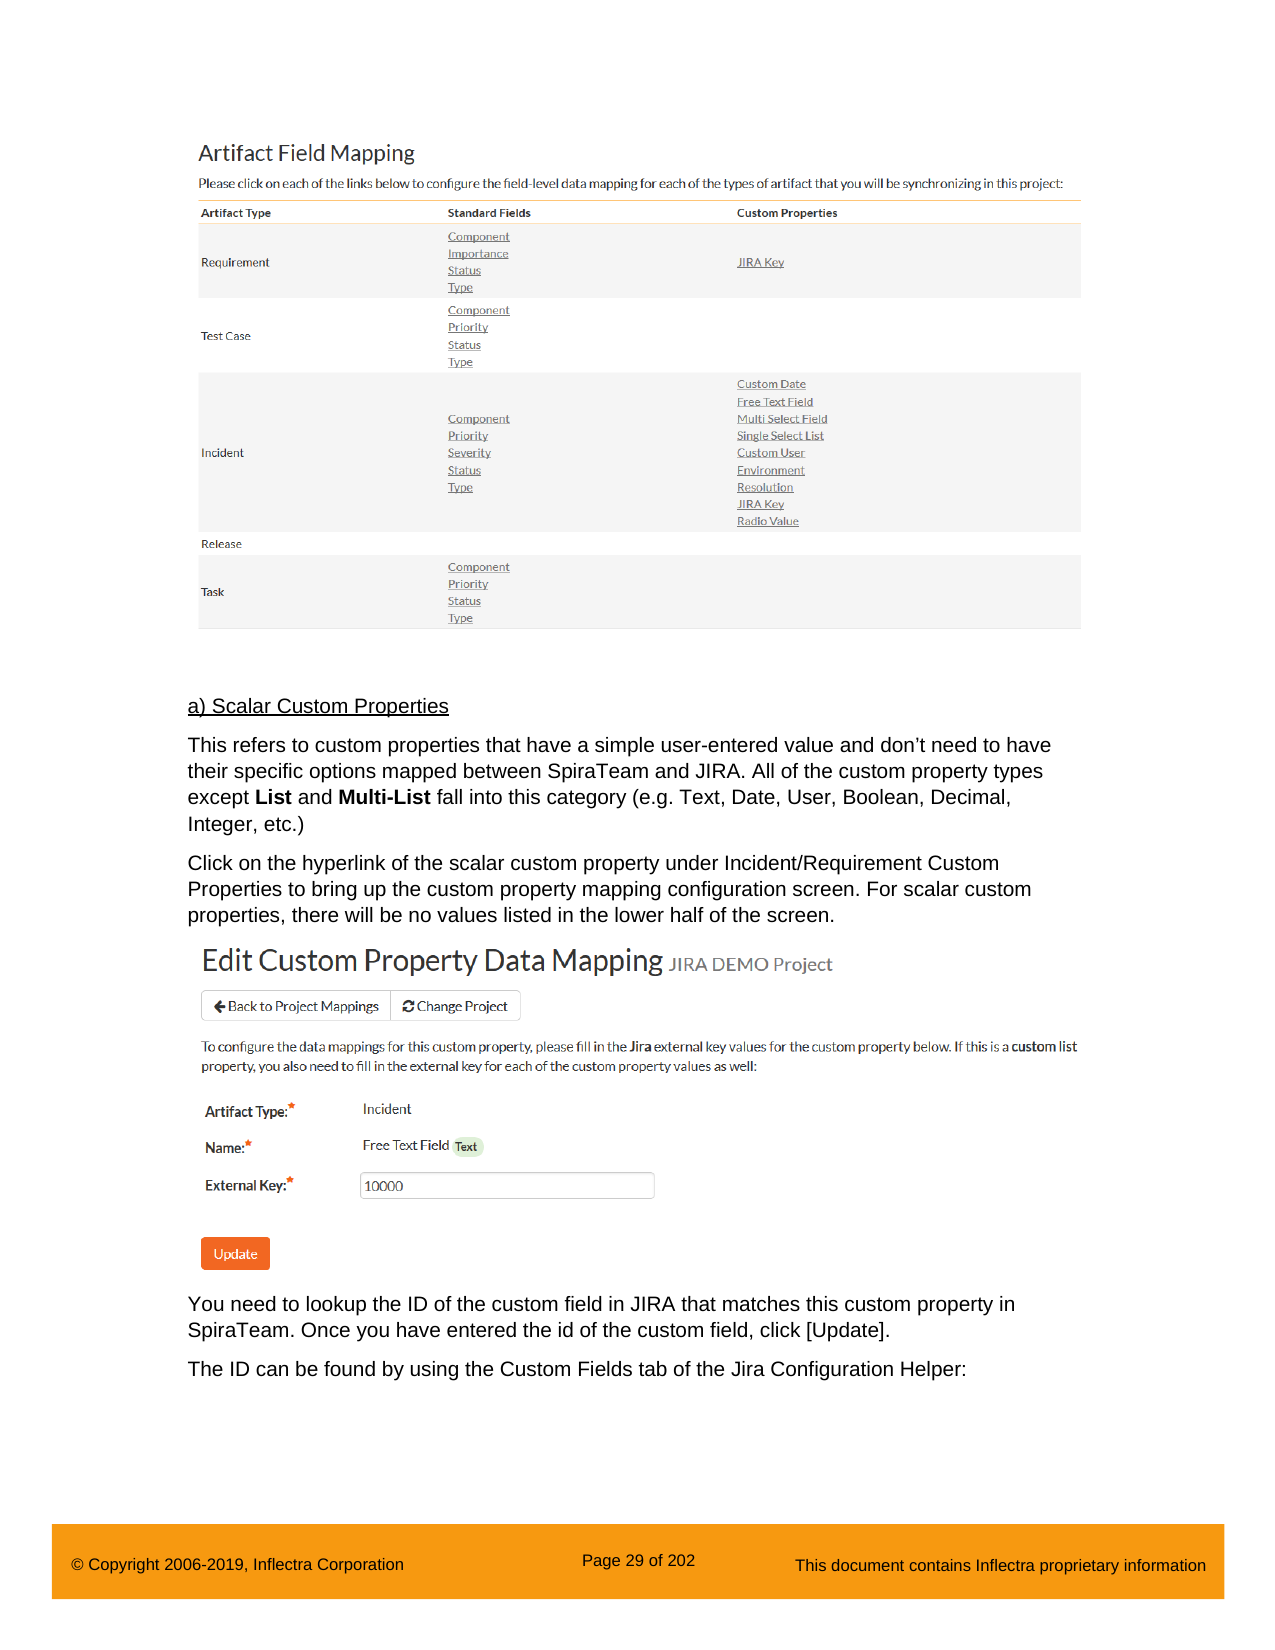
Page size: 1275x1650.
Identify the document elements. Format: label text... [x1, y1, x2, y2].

text Click on the hyperlink of the scalar custom property under Incident/Requirement Custom Properties to bring up the custom property mapping configuration screen. For scalar custom properties, there will be no values listed in the lower half of the screen. [187, 850, 1087, 927]
text This refers to custom properties that have a simple user-entered value and don’t need to have their specific options mapped between SpiraTeam and JIRA. All of the custom property types except List and Multi-List fall into this category (e.g. Text, Date, User, Boolean, Decimal, Integer, etc.) [187, 732, 1087, 835]
text The ID can be found by using the Custom Fields tab of the Jira Configuration Helper: [187, 1357, 1087, 1381]
text You need to lookup the ID of the custom field in JIRA that matches this custom property in SpiraTeam. Once you have entered the id of the custom field, click [Update]. [187, 1292, 1087, 1342]
picture [187, 135, 1088, 640]
picture [187, 941, 1088, 1277]
text a) Scalar Custom Properties [187, 693, 1087, 717]
